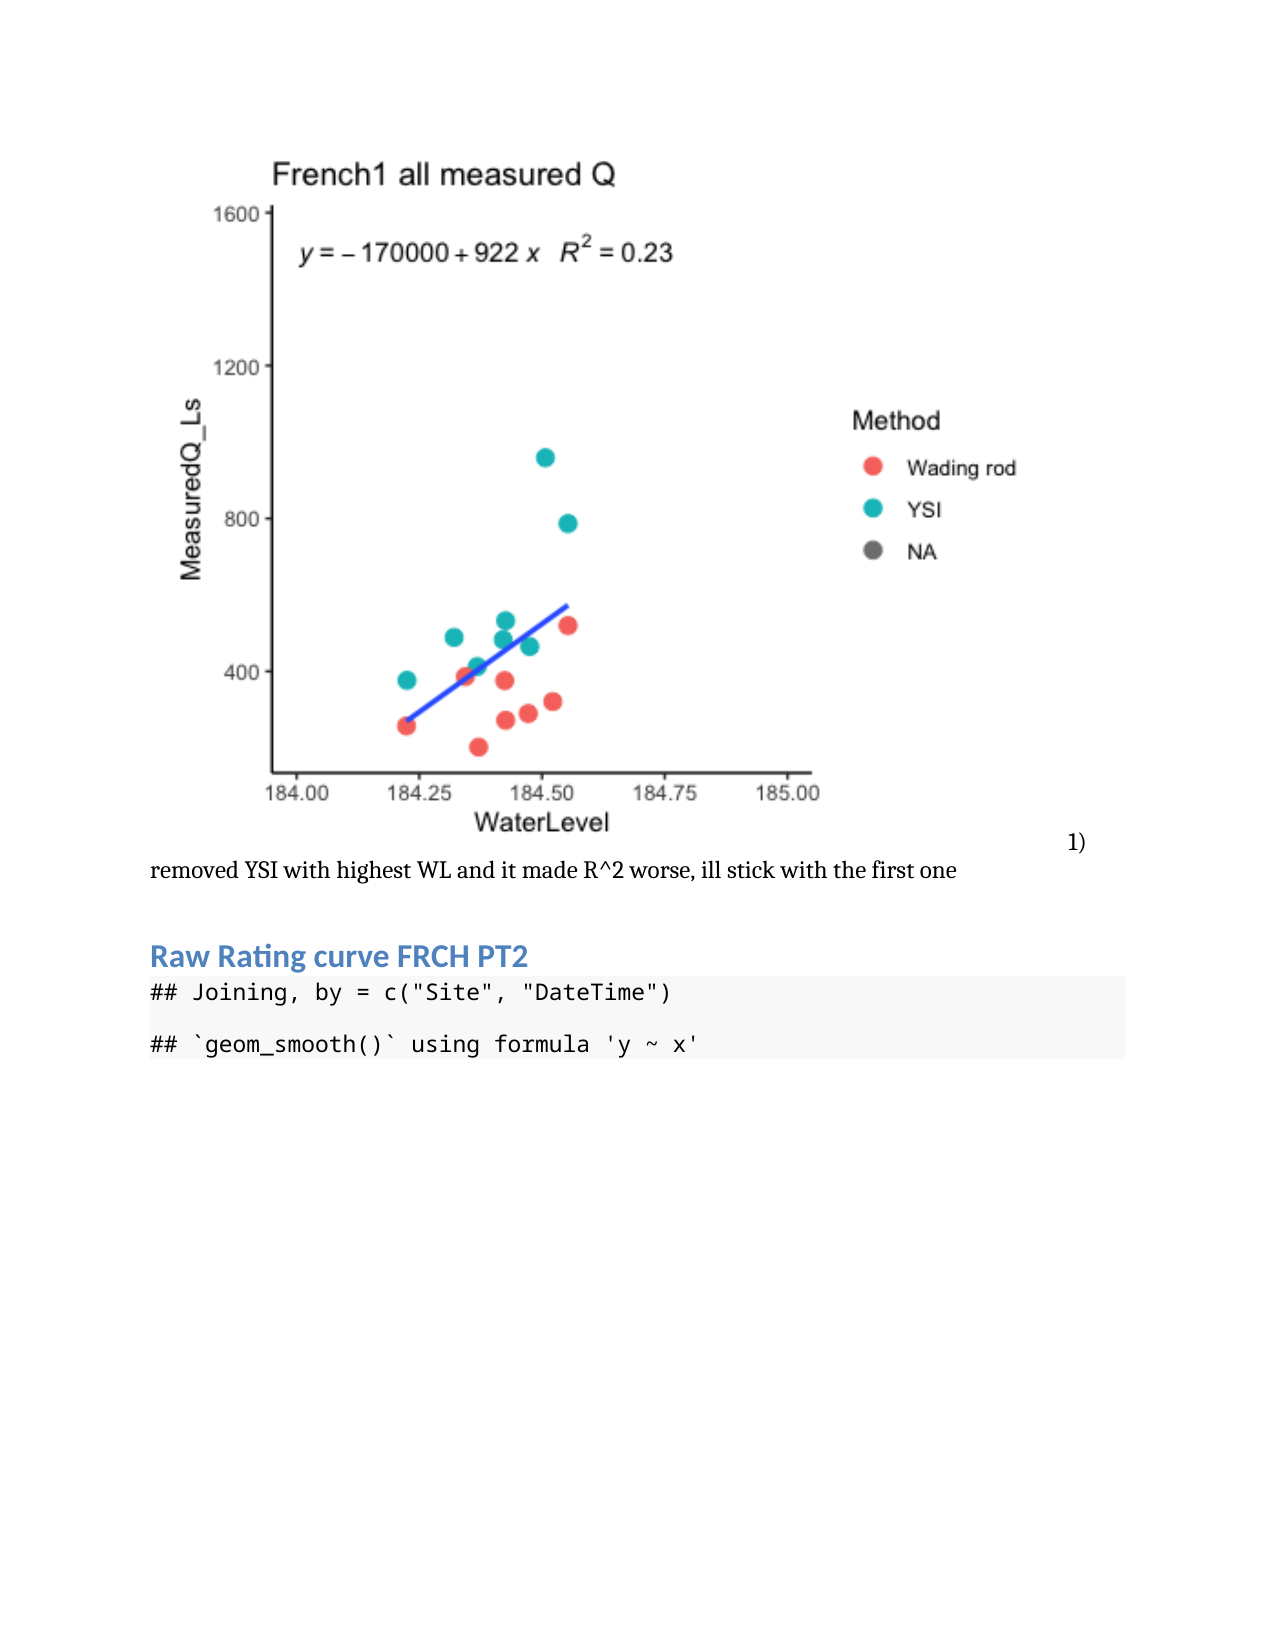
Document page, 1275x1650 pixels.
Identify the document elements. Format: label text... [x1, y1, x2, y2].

subtitle Raw Rating curve FRCH PT2 [150, 935, 1125, 976]
text ## Joining, by = c("Site", "DateTime") [150, 976, 1125, 1007]
text ## `geom_smooth()` using formula 'y ~ x' [150, 1028, 1125, 1059]
picture [168, 150, 1044, 850]
